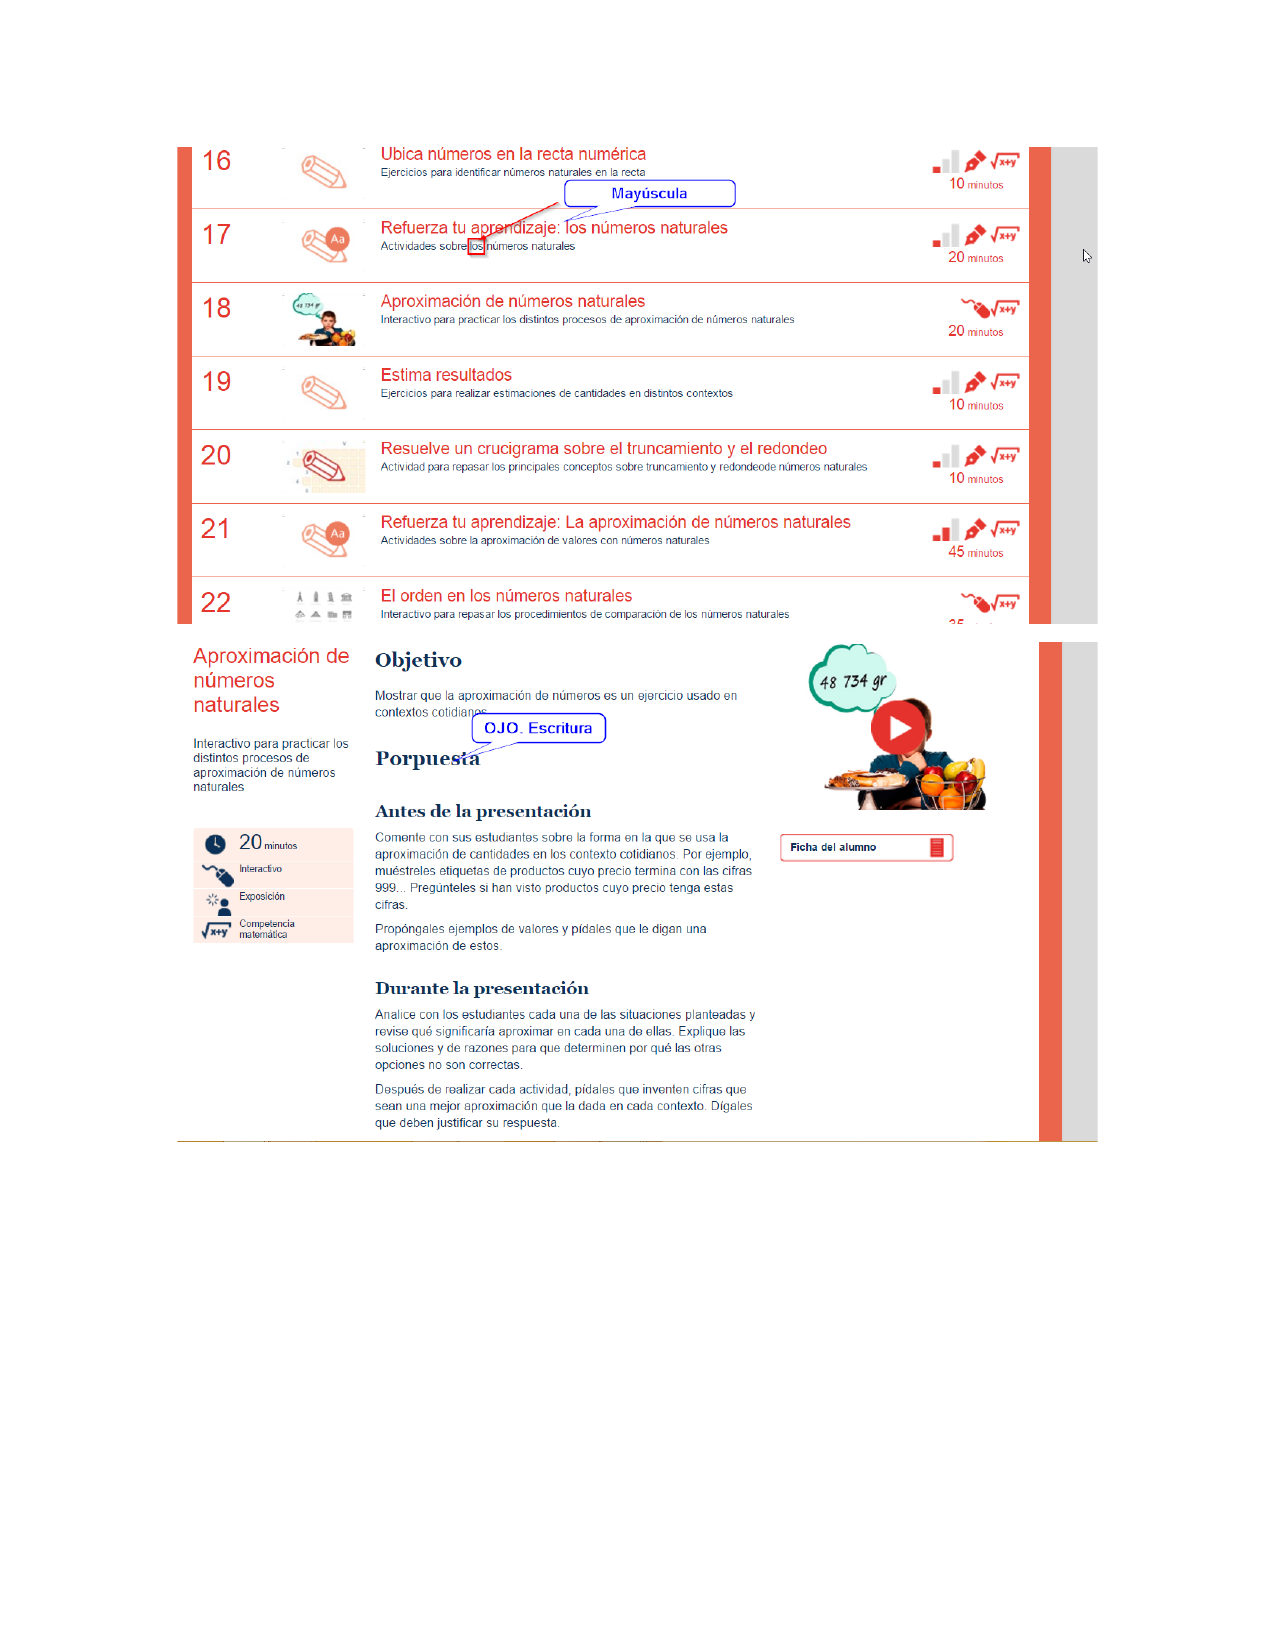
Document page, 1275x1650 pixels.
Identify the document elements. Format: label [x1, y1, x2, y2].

picture [177, 642, 1098, 1142]
picture [177, 147, 1098, 624]
